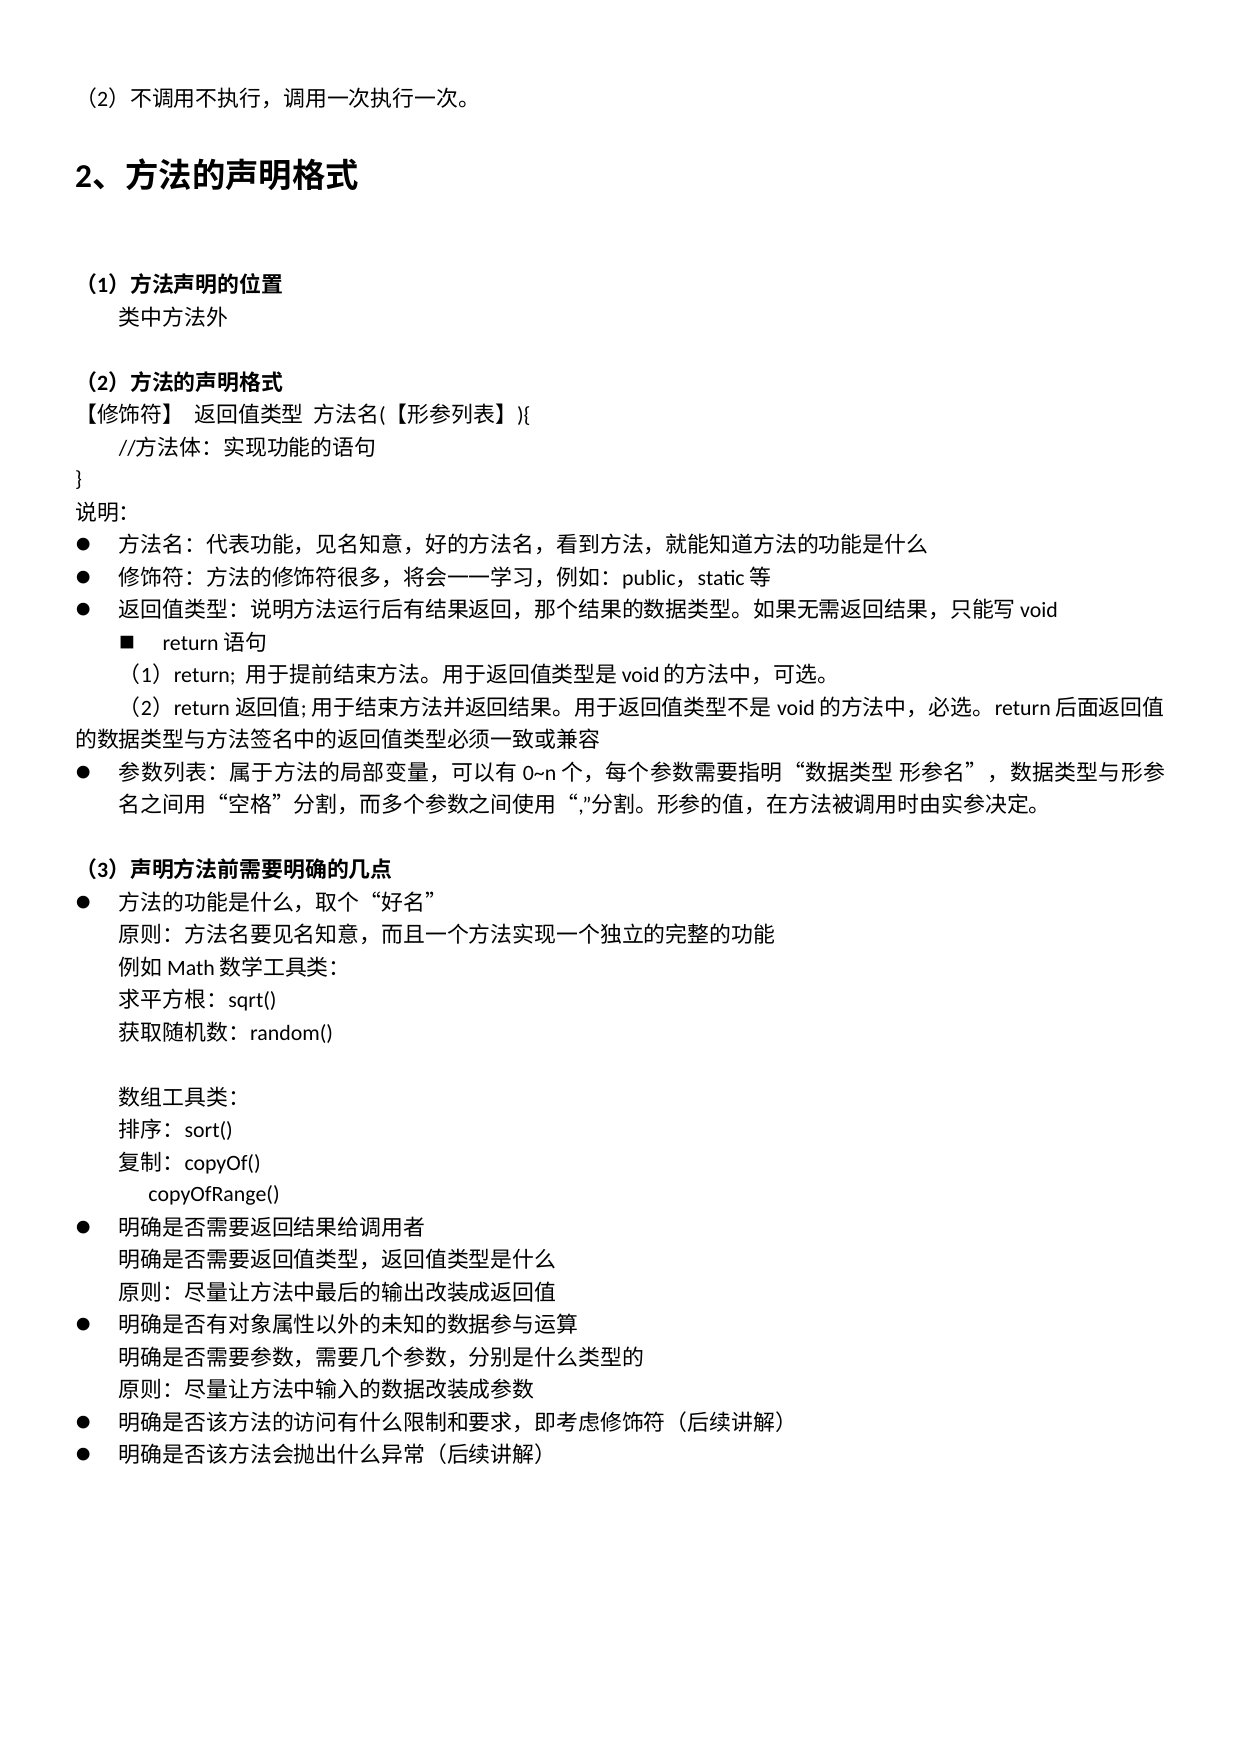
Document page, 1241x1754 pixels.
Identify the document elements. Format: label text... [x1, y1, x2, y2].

text （1）方法声明的位置 [75, 267, 1165, 299]
text （1）return; 用于提前结束方法。用于返回值类型是void的方法中，可选。 [75, 657, 1165, 689]
text 原则：尽量让方法中最后的输出改装成返回值 [75, 1274, 1165, 1307]
text 复制：copyOf() [75, 1144, 1165, 1177]
text 类中方法外 [75, 299, 1165, 332]
text （2）方法的声明格式 [75, 364, 1165, 397]
text （2）不调用不执行，调用一次执行一次。 [75, 81, 1165, 113]
text copyOfRange() [75, 1177, 1165, 1209]
list 参数列表：属于方法的局部变量，可以有0~n个，每个参数需要指明“数据类型 形参名”，数据类型与形参名之间用“空格”分割，而多个参数之间使用“,”分割。形参的值，在方法被调用时由实参决定。 [75, 754, 1165, 819]
list 返回值类型：说明方法运行后有结果返回，那个结果的数据类型。如果无需返回结果，只能写void [75, 592, 1165, 624]
text //方法体：实现功能的语句 [75, 429, 1165, 462]
text 原则：方法名要见名知意，而且一个方法实现一个独立的完整的功能 [75, 917, 1165, 949]
text 原则：尽量让方法中输入的数据改装成参数 [75, 1372, 1165, 1404]
text 数组工具类： [75, 1079, 1165, 1112]
text 排序：sort() [75, 1112, 1165, 1144]
text 例如Math数学工具类： [75, 949, 1165, 982]
list 明确是否该方法会抛出什么异常（后续讲解） [75, 1437, 1165, 1469]
text 求平方根：sqrt() [75, 982, 1165, 1014]
list 明确是否需要返回结果给调用者 [75, 1209, 1165, 1242]
text 明确是否需要参数，需要几个参数，分别是什么类型的 [75, 1339, 1165, 1372]
text 【修饰符】 返回值类型 方法名(【形参列表】){ [75, 397, 1165, 429]
text 获取随机数：random() [75, 1014, 1165, 1047]
text } [75, 462, 1165, 494]
list return语句 [119, 624, 1165, 657]
subtitle 2、方法的声明格式 [75, 140, 1165, 205]
list 修饰符：方法的修饰符很多，将会一一学习，例如：public，static等 [75, 559, 1165, 592]
list 方法的功能是什么，取个“好名” [75, 884, 1165, 917]
list 明确是否有对象属性以外的未知的数据参与运算 [75, 1307, 1165, 1339]
text 说明： [75, 494, 1165, 527]
text （3）声明方法前需要明确的几点 [75, 852, 1165, 884]
list 明确是否该方法的访问有什么限制和要求，即考虑修饰符（后续讲解） [75, 1404, 1165, 1437]
text （2）return 返回值; 用于结束方法并返回结果。用于返回值类型不是void的方法中，必选。return后面返回值的数据类型与方法签名中的返回值类型必须一致或兼容 [75, 689, 1165, 754]
text 明确是否需要返回值类型，返回值类型是什么 [75, 1242, 1165, 1274]
list 方法名：代表功能，见名知意，好的方法名，看到方法，就能知道方法的功能是什么 [75, 527, 1165, 559]
